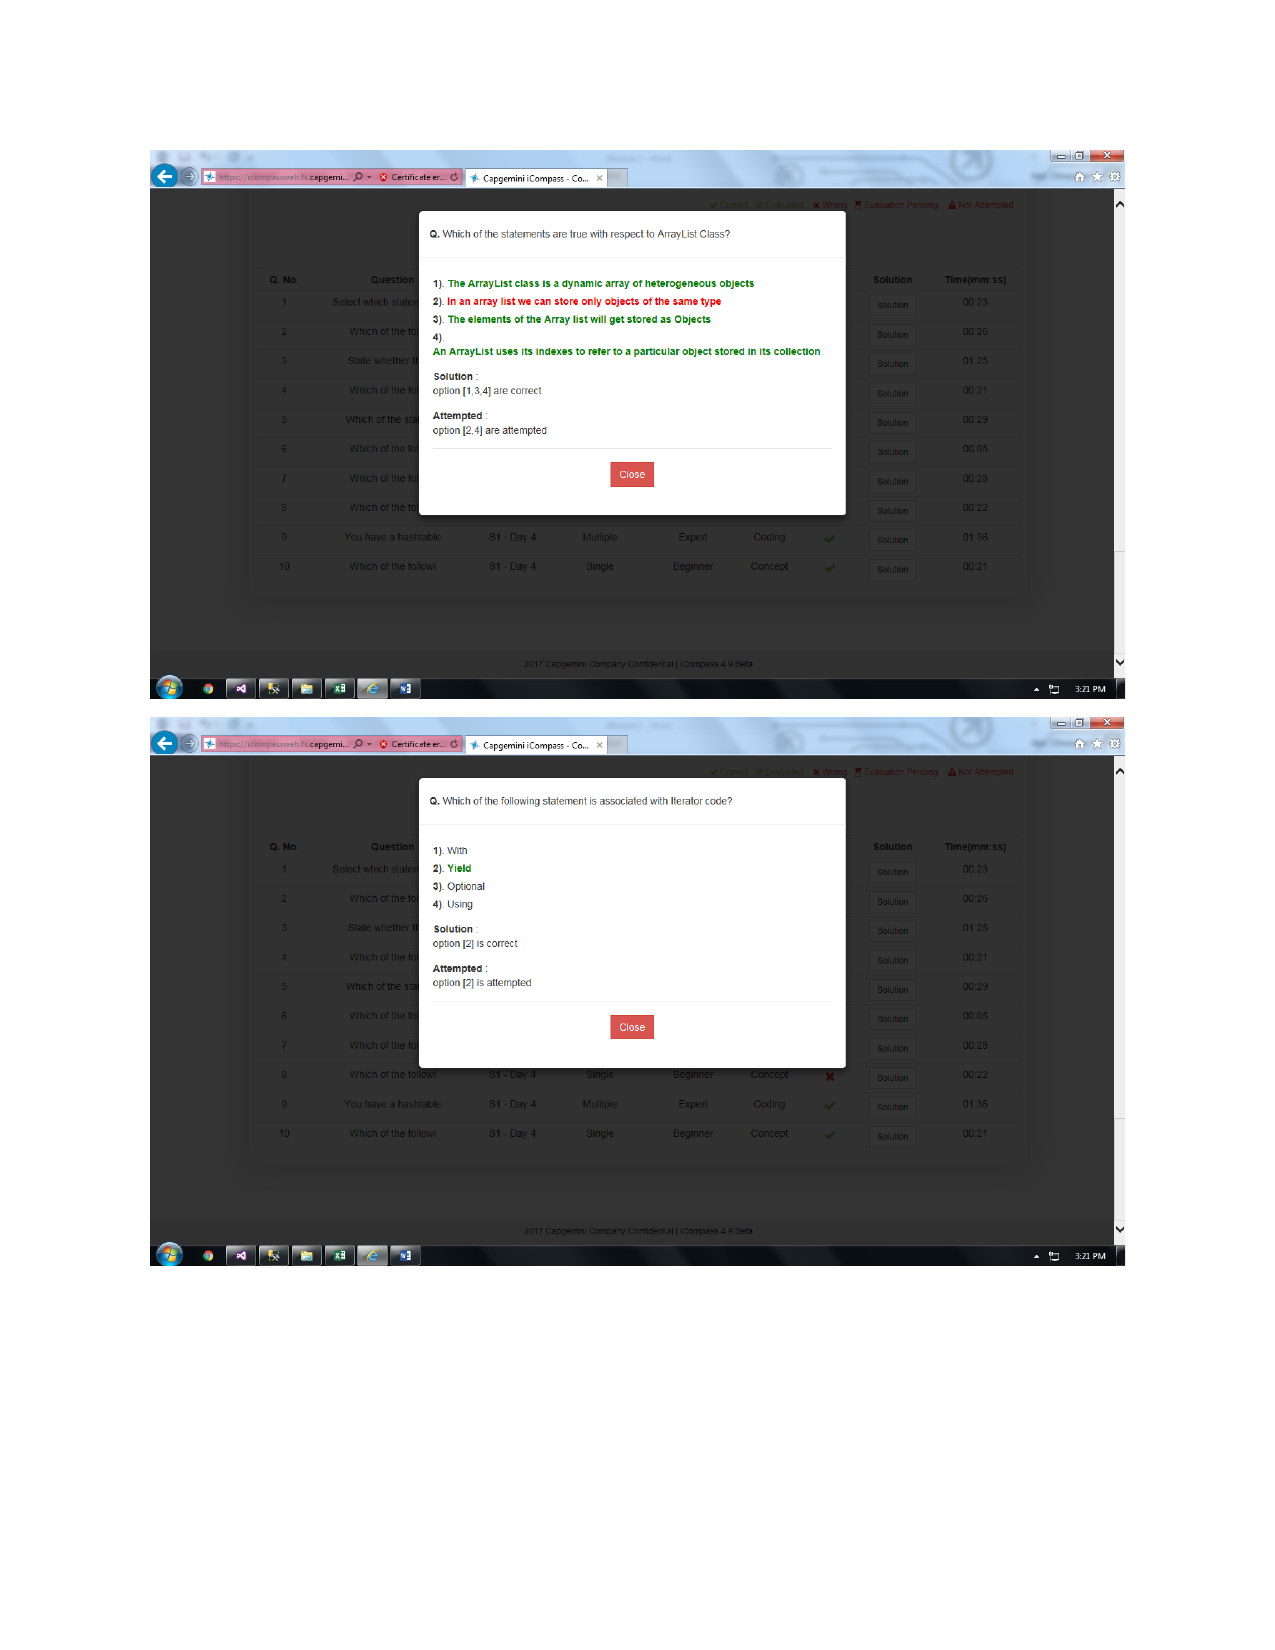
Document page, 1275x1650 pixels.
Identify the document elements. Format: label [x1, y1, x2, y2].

picture [150, 717, 1125, 1266]
picture [150, 150, 1125, 699]
